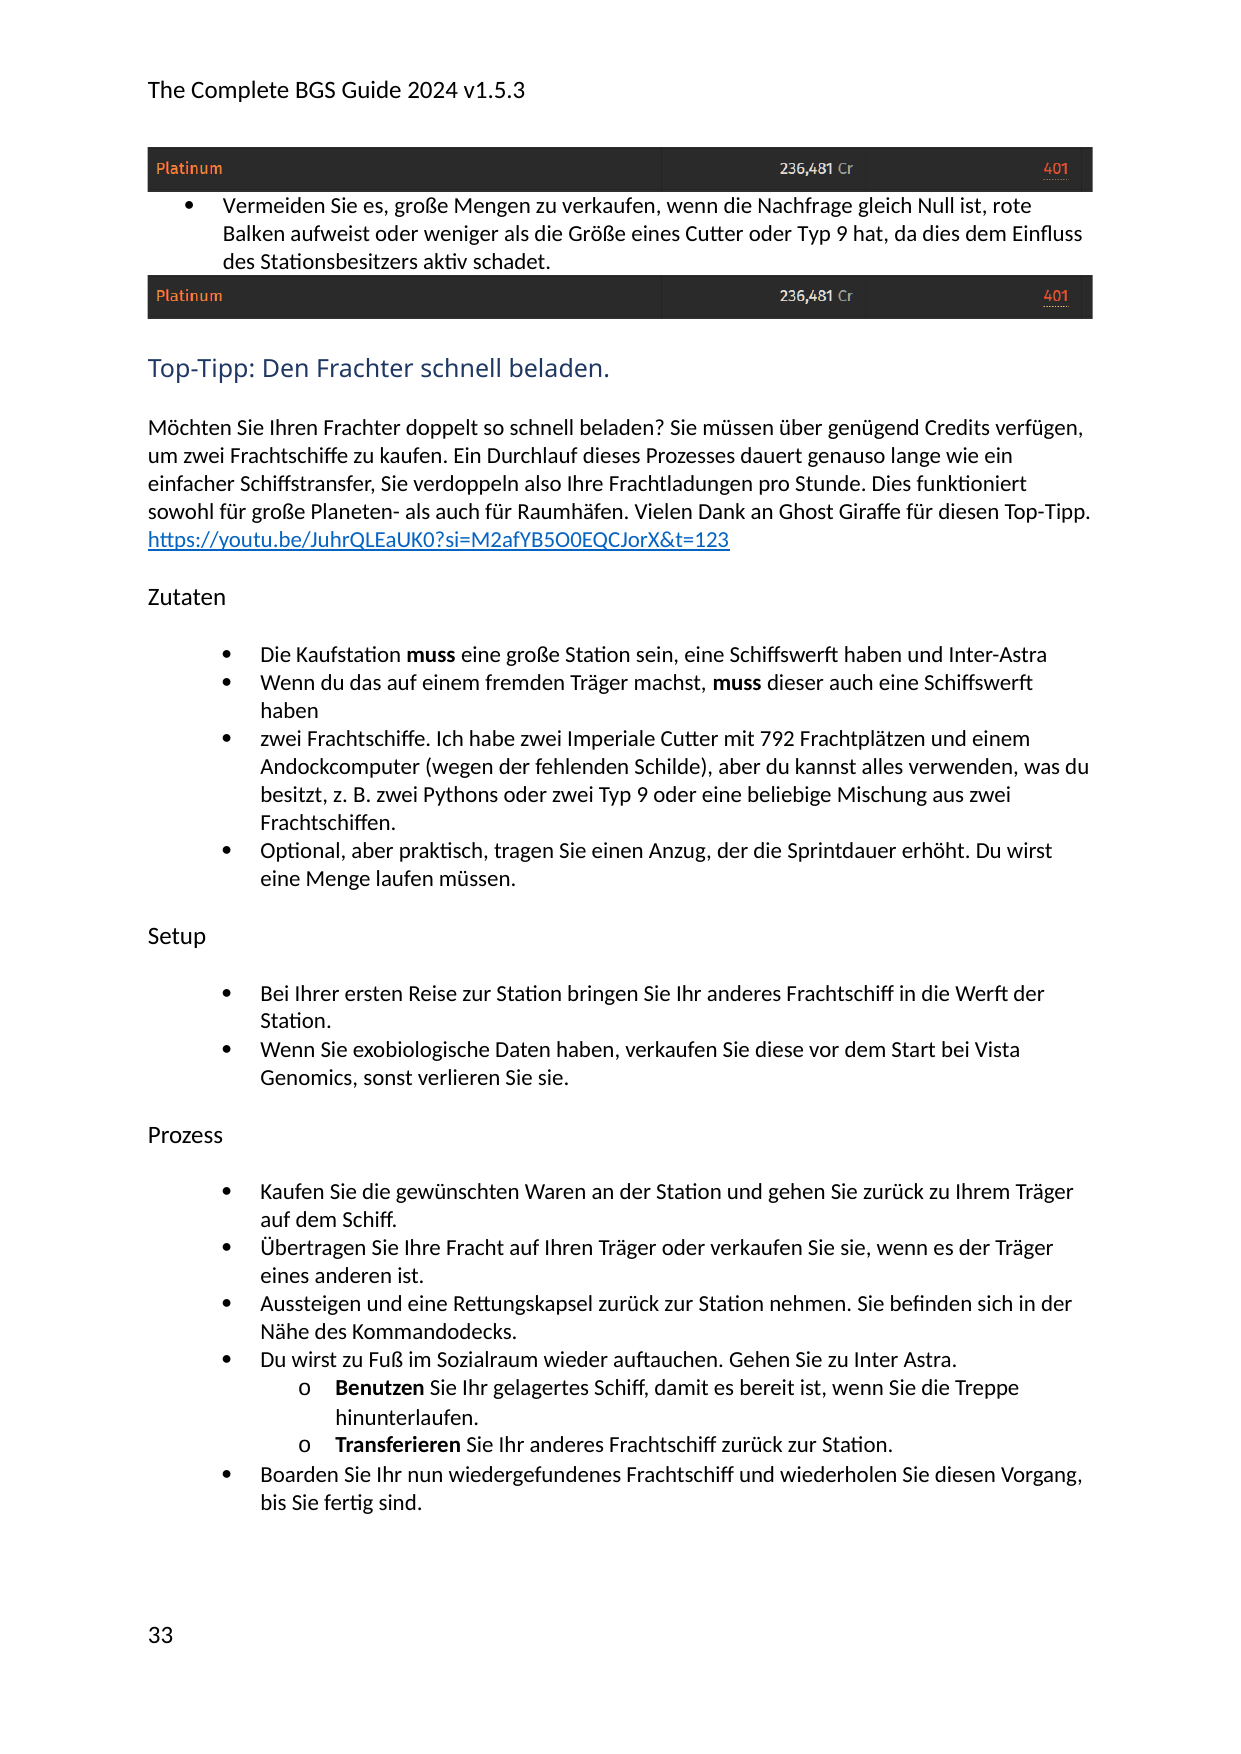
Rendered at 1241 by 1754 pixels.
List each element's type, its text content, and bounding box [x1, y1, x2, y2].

list Transferieren Sie Ihr anderes Frachtschiff zurück zur Station. [298, 1431, 1093, 1460]
subtitle Top-Tipp: Den Frachter schnell beladen. [148, 351, 1093, 385]
list Du wirst zu Fuß im Sozialraum wieder auftauchen. Gehen Sie zu Inter Astra. [223, 1345, 1093, 1373]
text Prozess [148, 1119, 1093, 1149]
list zwei Frachtschiffe. Ich habe zwei Imperiale Cutter mit 792 Frachtplätzen und einem Andockcomputer (wegen der fehlenden Schilde), aber du kannst alles verwenden, was du besitzt, z. B. zwei Pythons oder zwei Typ 9 oder eine beliebige Mischung aus zwei Frachtschiffen. [223, 724, 1093, 836]
picture [147, 275, 1093, 319]
list Wenn Sie exobiologische Daten haben, verkaufen Sie diese vor dem Start bei Vista Genomics, sonst verlieren Sie sie. [223, 1035, 1093, 1091]
list Aussteigen und eine Rettungskapsel zurück zur Station nehmen. Sie befinden sich in der Nähe des Kommandodecks. [223, 1289, 1093, 1345]
picture [147, 147, 1093, 192]
list Bei Ihrer ersten Reise zur Station bringen Sie Ihr anderes Frachtschiff in die Werft der Station. [223, 979, 1093, 1035]
list Vermeiden Sie es, große Mengen zu verkaufen, wenn die Nachfrage gleich Null ist, rote Balken aufweist oder weniger als die Größe eines Cutter oder Typ 9 hat, da dies dem Einfluss des Stationsbesitzers aktiv schadet. [185, 192, 1093, 275]
text Zutaten [148, 581, 1093, 612]
list Wenn du das auf einem fremden Träger machst, muss dieser auch eine Schiffswerft haben [223, 668, 1093, 724]
text https://youtu.be/JuhrQLEaUK0?si=M2afYB5O0EQCJorX&t=123 [148, 525, 1093, 553]
list Boarden Sie Ihr nun wiedergefundenes Frachtschiff und wiederholen Sie diesen Vorgang, bis Sie fertig sind. [223, 1460, 1093, 1516]
list Kaufen Sie die gewünschten Waren an der Station und gehen Sie zurück zu Ihrem Träger auf dem Schiff. [223, 1177, 1093, 1233]
list Die Kaufstation muss eine große Station sein, eine Schiffswerft haben und Inter-Astra [223, 640, 1093, 668]
list Optional, aber praktisch, tragen Sie einen Anzug, der die Sprintdauer erhöht. Du wirst eine Menge laufen müssen. [223, 836, 1093, 892]
list Übertragen Sie Ihre Fracht auf Ihren Träger oder verkaufen Sie sie, wenn es der Träger eines anderen ist. [223, 1233, 1093, 1289]
list Benutzen Sie Ihr gelagertes Schiff, damit es bereit ist, wenn Sie die Treppe hinunterlaufen. [298, 1373, 1093, 1431]
text Setup [148, 920, 1093, 951]
text Möchten Sie Ihren Frachter doppelt so schnell beladen? Sie müssen über genügend Credits verfügen, um zwei Frachtschiffe zu kaufen. Ein Durchlauf dieses Prozesses dauert genauso lange wie ein einfacher Schiffstransfer, Sie verdoppeln also Ihre Frachtladungen pro Stunde. Dies funktioniert sowohl für große Planeten- als auch für Raumhäfen. Vielen Dank an Ghost Giraffe für diesen Top-Tipp. [148, 413, 1093, 525]
